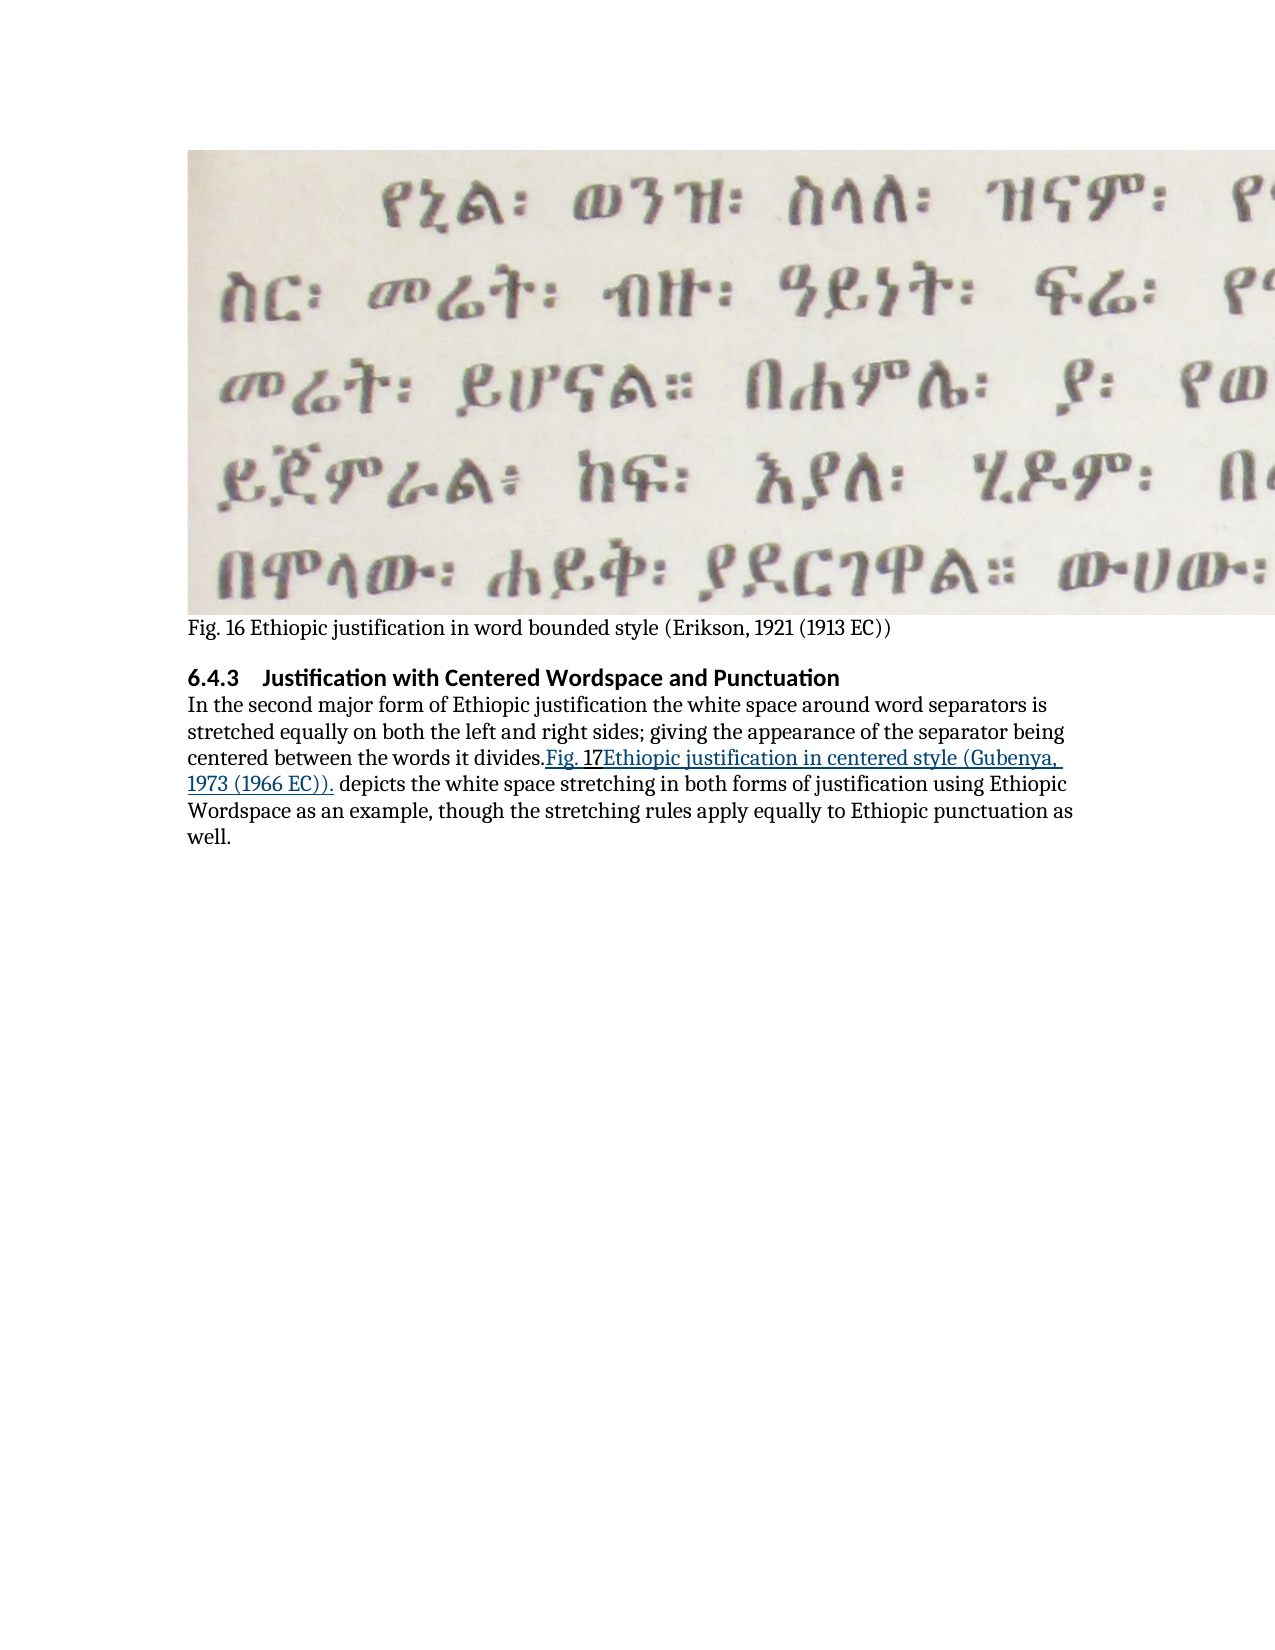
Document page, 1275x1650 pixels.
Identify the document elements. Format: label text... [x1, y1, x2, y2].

text In the second major form of Ethiopic justification the white space around word separators is stretched equally on both the left and right sides; giving the appearance of the separator being centered between the words it divides.Fig. 17Ethiopic justification in centered style (Gubenya, 1973 (1966 EC)). depicts the white space stretching in both forms of justification using Ethiopic Wordspace as an example, though the stretching rules apply equally to Ethiopic punctuation as well. [187, 692, 1087, 850]
subtitle Justification with Centered Wordspace and Punctuation [187, 662, 1087, 692]
text Fig. 16 Ethiopic justification in word bounded style (Erikson, 1921 (1913 EC)) [187, 615, 1087, 641]
picture [187, 150, 1275, 615]
